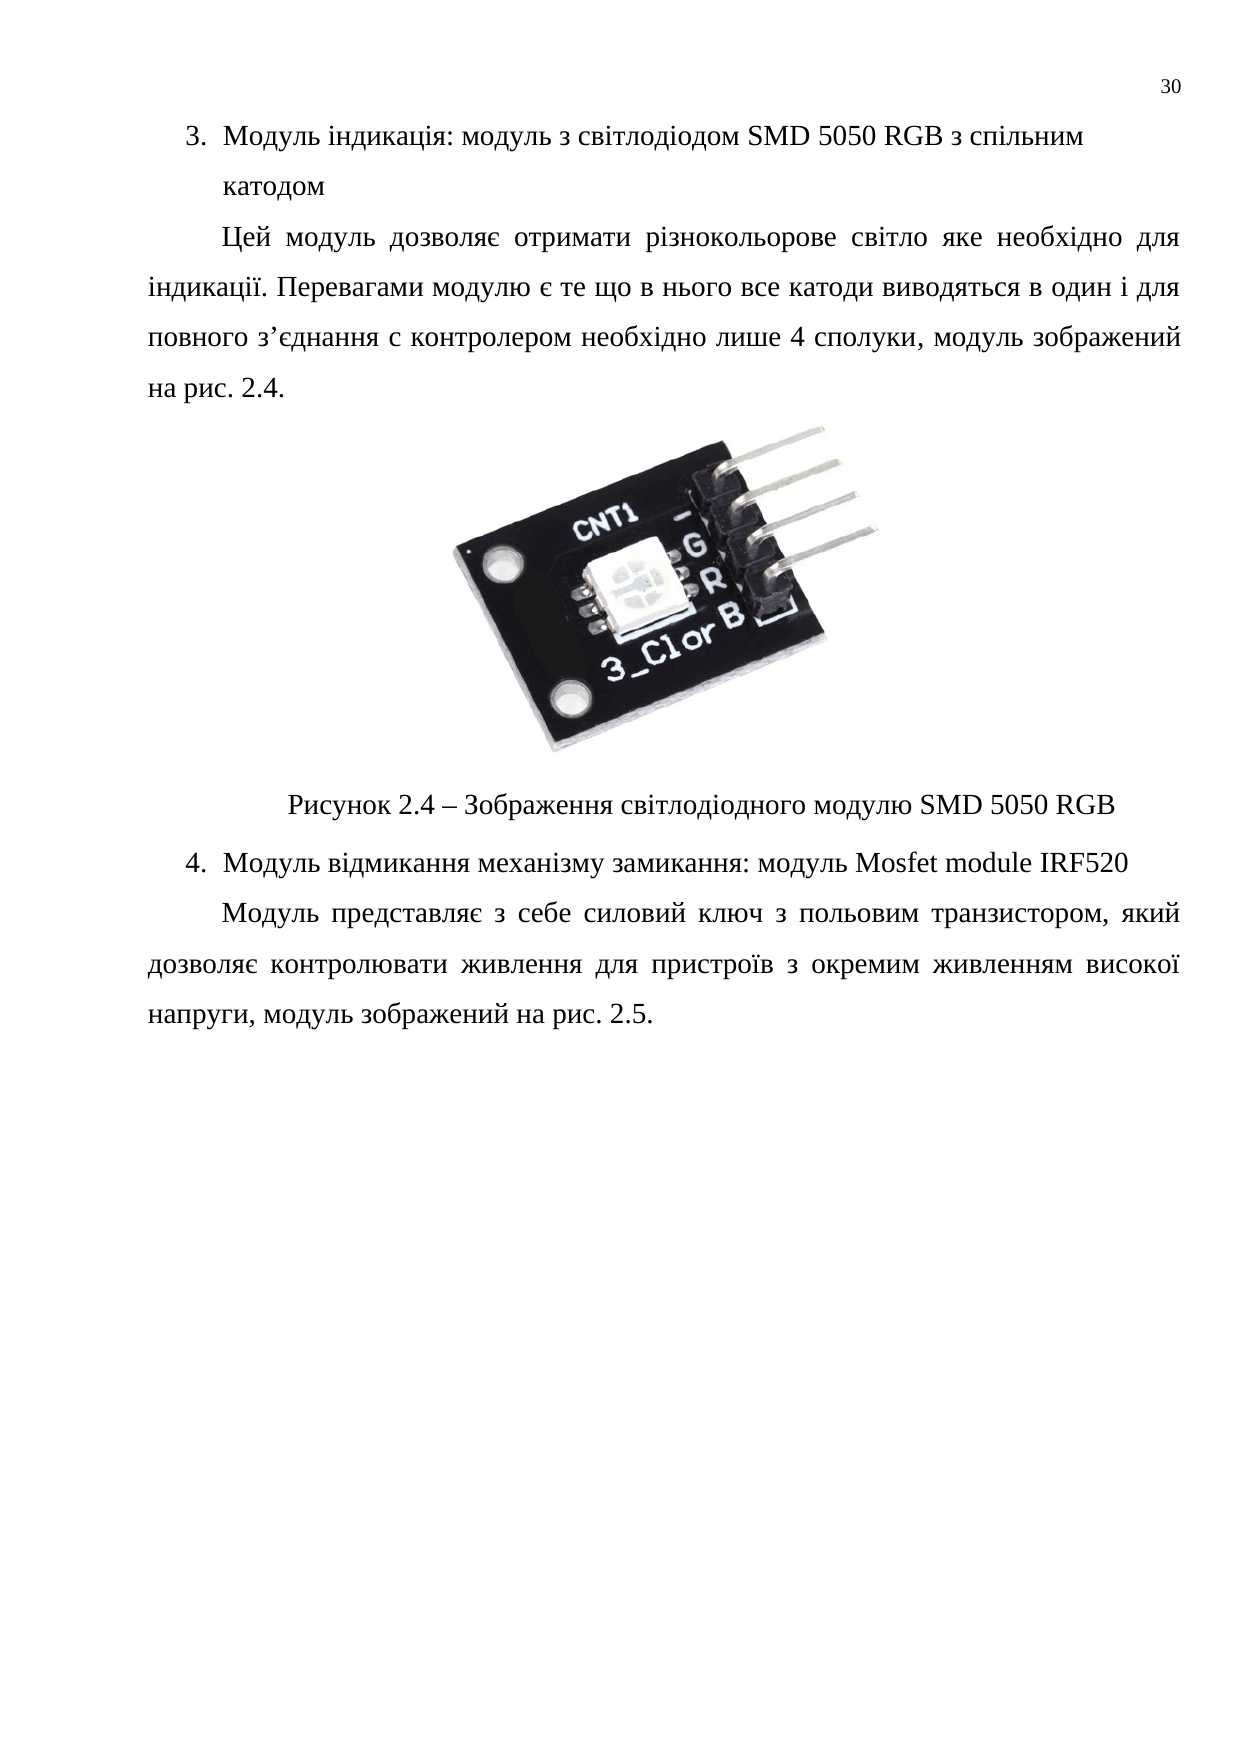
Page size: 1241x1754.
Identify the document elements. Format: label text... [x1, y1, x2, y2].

text Модуль представляє з себе силовий ключ з польовим транзистором, який дозволяє контролювати живлення для пристроїв з окремим живленням високої напруги, модуль зображений на рис. 2.5. [148, 896, 1181, 1030]
text Рисунок 2.4 – Зображення світлодіодного модулю SMD 5050 RGB [148, 787, 1181, 820]
list Модуль індикація: модуль з світлодіодом SMD 5050 RGB з спільним катодом [185, 118, 1181, 202]
list Модуль відмикання механізму замикання: модуль Mosfet module IRF520 [185, 845, 1181, 879]
picture [443, 420, 886, 758]
text Цей модуль дозволяє отримати різнокольорове світло яке необхідно для індикації. Перевагами модулю є те що в нього все катоди виводяться в один і для повного з’єднання с контролером необхідно лише 4 сполуки, модуль зображений на рис. 2.4. [148, 219, 1181, 403]
